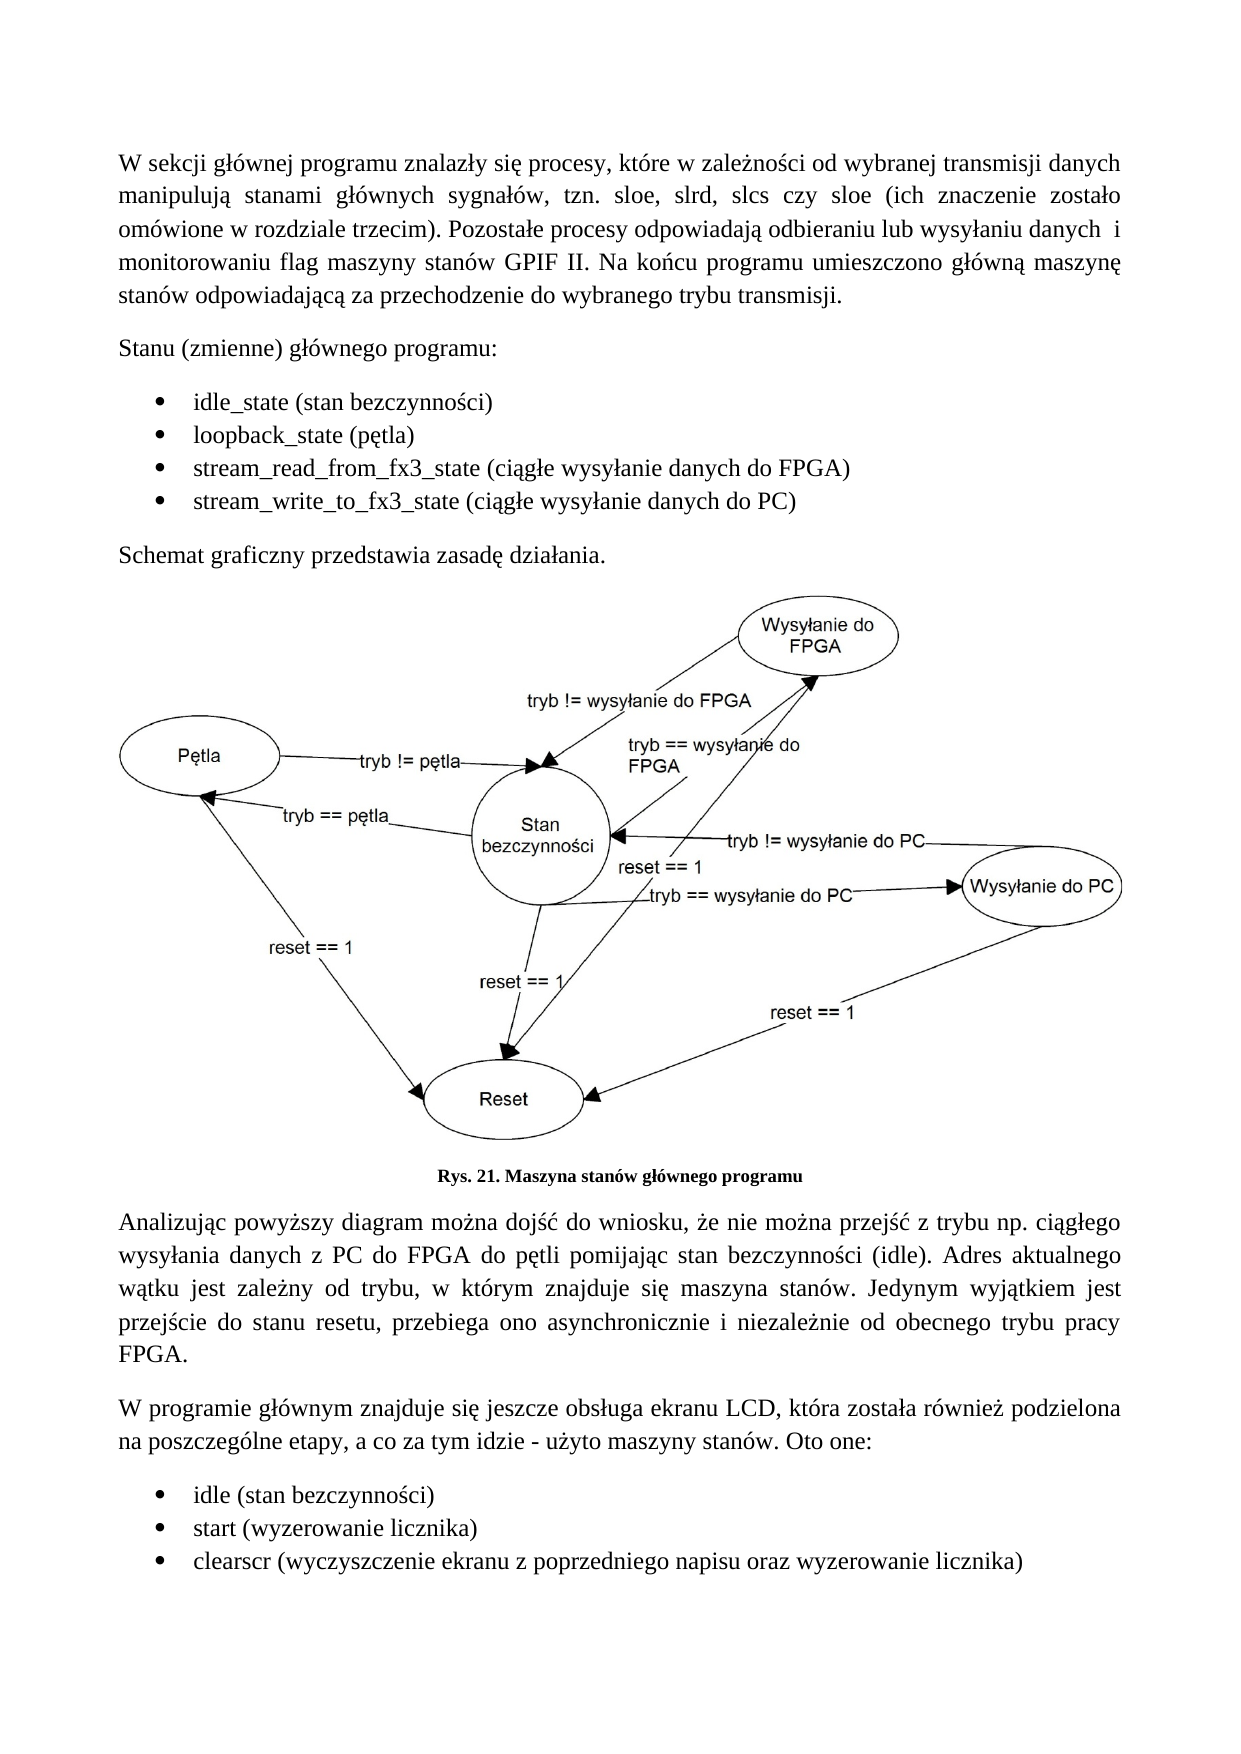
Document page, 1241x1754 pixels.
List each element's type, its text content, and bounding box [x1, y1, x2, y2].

text Rys. 21. Maszyna stanów głównego programu [118, 1165, 1122, 1187]
list stream_read_from_fx3_state (ciągłe wysyłanie danych do FPGA) [156, 453, 1122, 482]
list loopback_state (pętla) [156, 420, 1122, 449]
text Schemat graficzny przedstawia zasadę działania. [118, 540, 1122, 569]
list stream_write_to_fx3_state (ciągłe wysyłanie danych do PC) [156, 486, 1122, 515]
list idle (stan bezczynności) [156, 1480, 1122, 1509]
text Stanu (zmienne) głównego programu: [118, 333, 1122, 362]
picture [118, 594, 1123, 1140]
text W programie głównym znajduje się jeszcze obsługa ekranu LCD, która została również podzielona na poszczególne etapy, a co za tym idzie - użyto maszyny stanów. Oto one: [118, 1393, 1122, 1455]
list idle_state (stan bezczynności) [156, 387, 1122, 416]
list start (wyzerowanie licznika) [156, 1513, 1122, 1542]
text Analizując powyższy diagram można dojść do wniosku, że nie można przejść z trybu np. ciągłego wysyłania danych z PC do FPGA do pętli pomijając stan bezczynności (idle). Adres aktualnego wątku jest zależny od trybu, w którym znajduje się maszyna stanów. Jedynym wyjątkiem jest przejście do stanu resetu, przebiega ono asynchronicznie i niezależnie od obecnego trybu pracy FPGA. [118, 1207, 1122, 1368]
text W sekcji głównej programu znalazły się procesy, które w zależności od wybranej transmisji danych manipulują stanami głównych sygnałów, tzn. sloe, slrd, slcs czy sloe (ich znaczenie zostało omówione w rozdziale trzecim). Pozostałe procesy odpowiadają odbieraniu lub wysyłaniu danych i monitorowaniu flag maszyny stanów GPIF II. Na końcu programu umieszczono główną maszynę stanów odpowiadającą za przechodzenie do wybranego trybu transmisji. [118, 148, 1122, 308]
list clearscr (wyczyszczenie ekranu z poprzedniego napisu oraz wyzerowanie licznika) [156, 1546, 1122, 1575]
